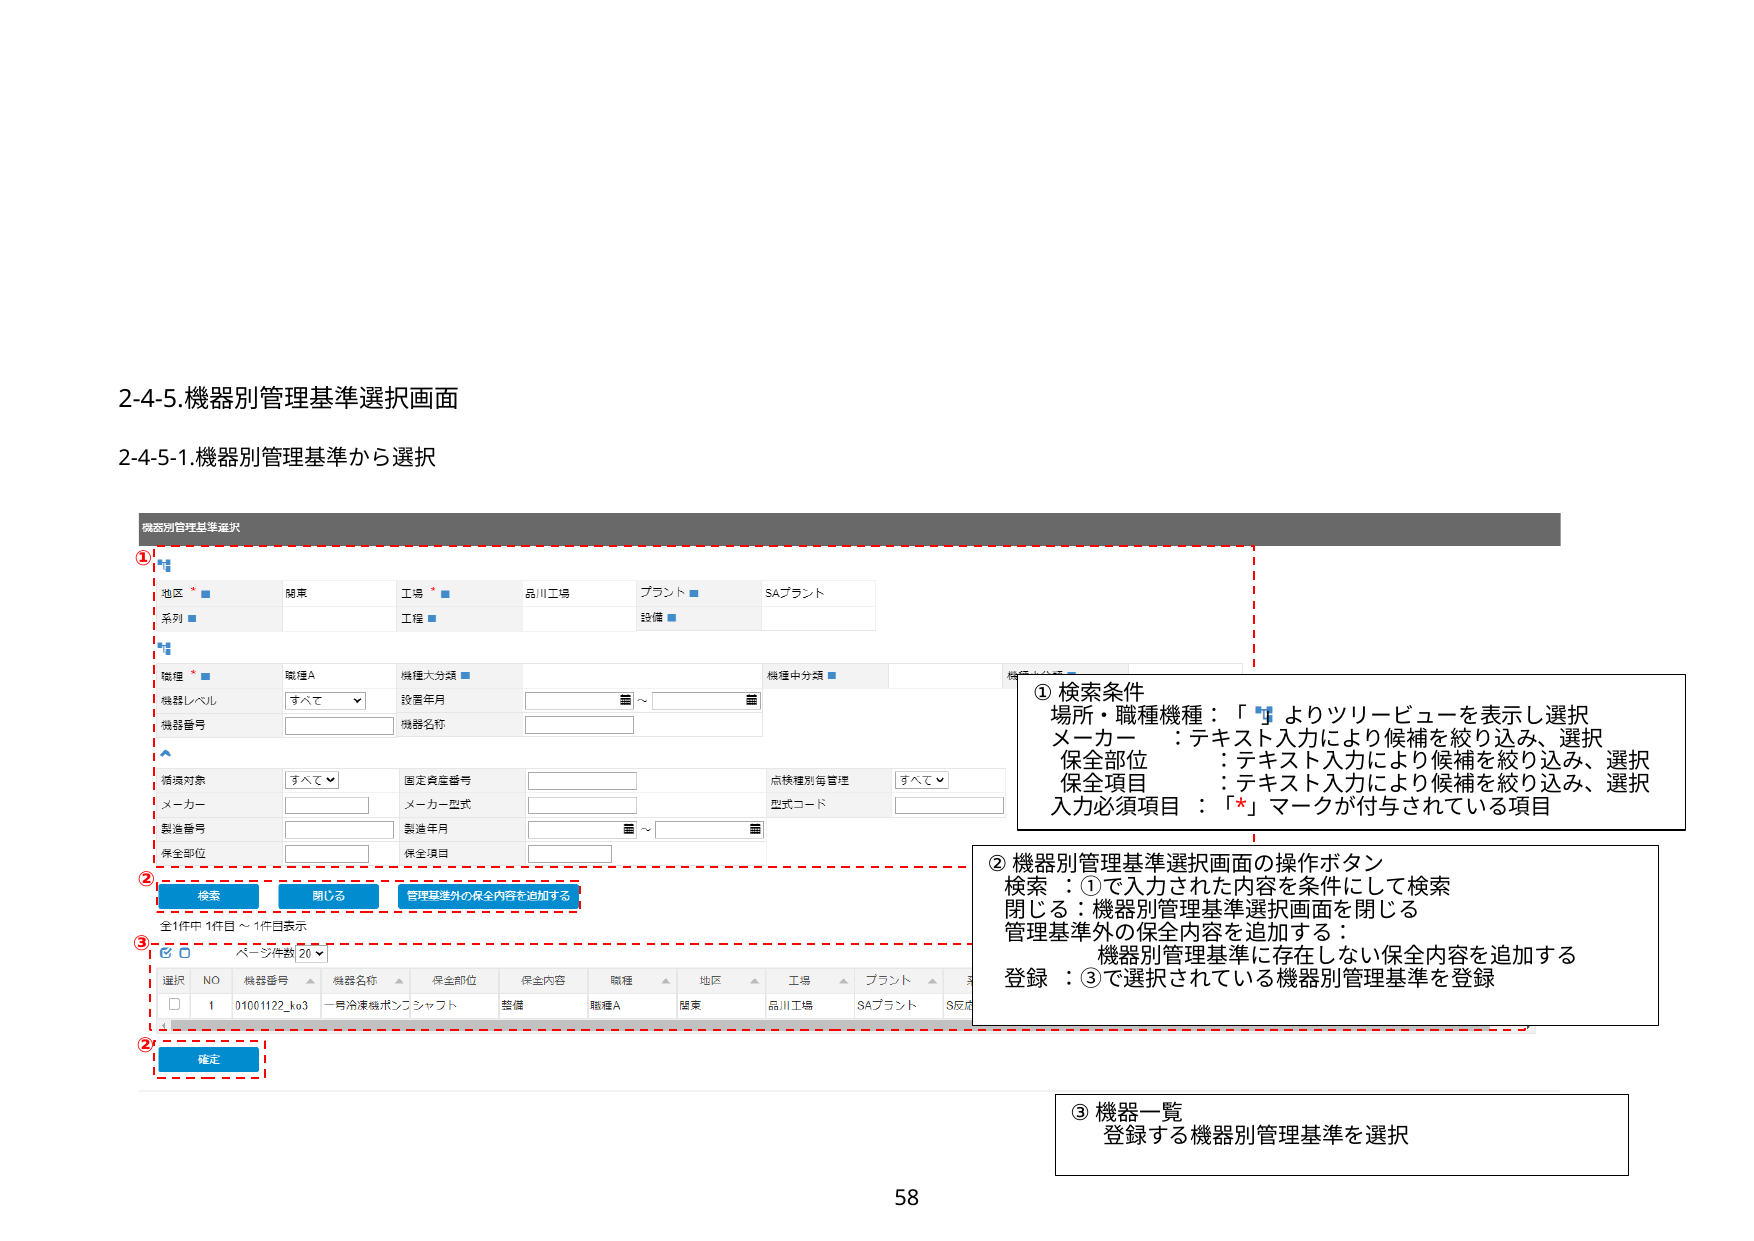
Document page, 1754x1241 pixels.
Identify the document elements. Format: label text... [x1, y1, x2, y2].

picture [138, 513, 1561, 1092]
subtitle 機器別管理基準選択画面 [118, 367, 1695, 426]
picture [1251, 702, 1278, 725]
subtitle 機器別管理基準から選択 [118, 426, 1695, 486]
